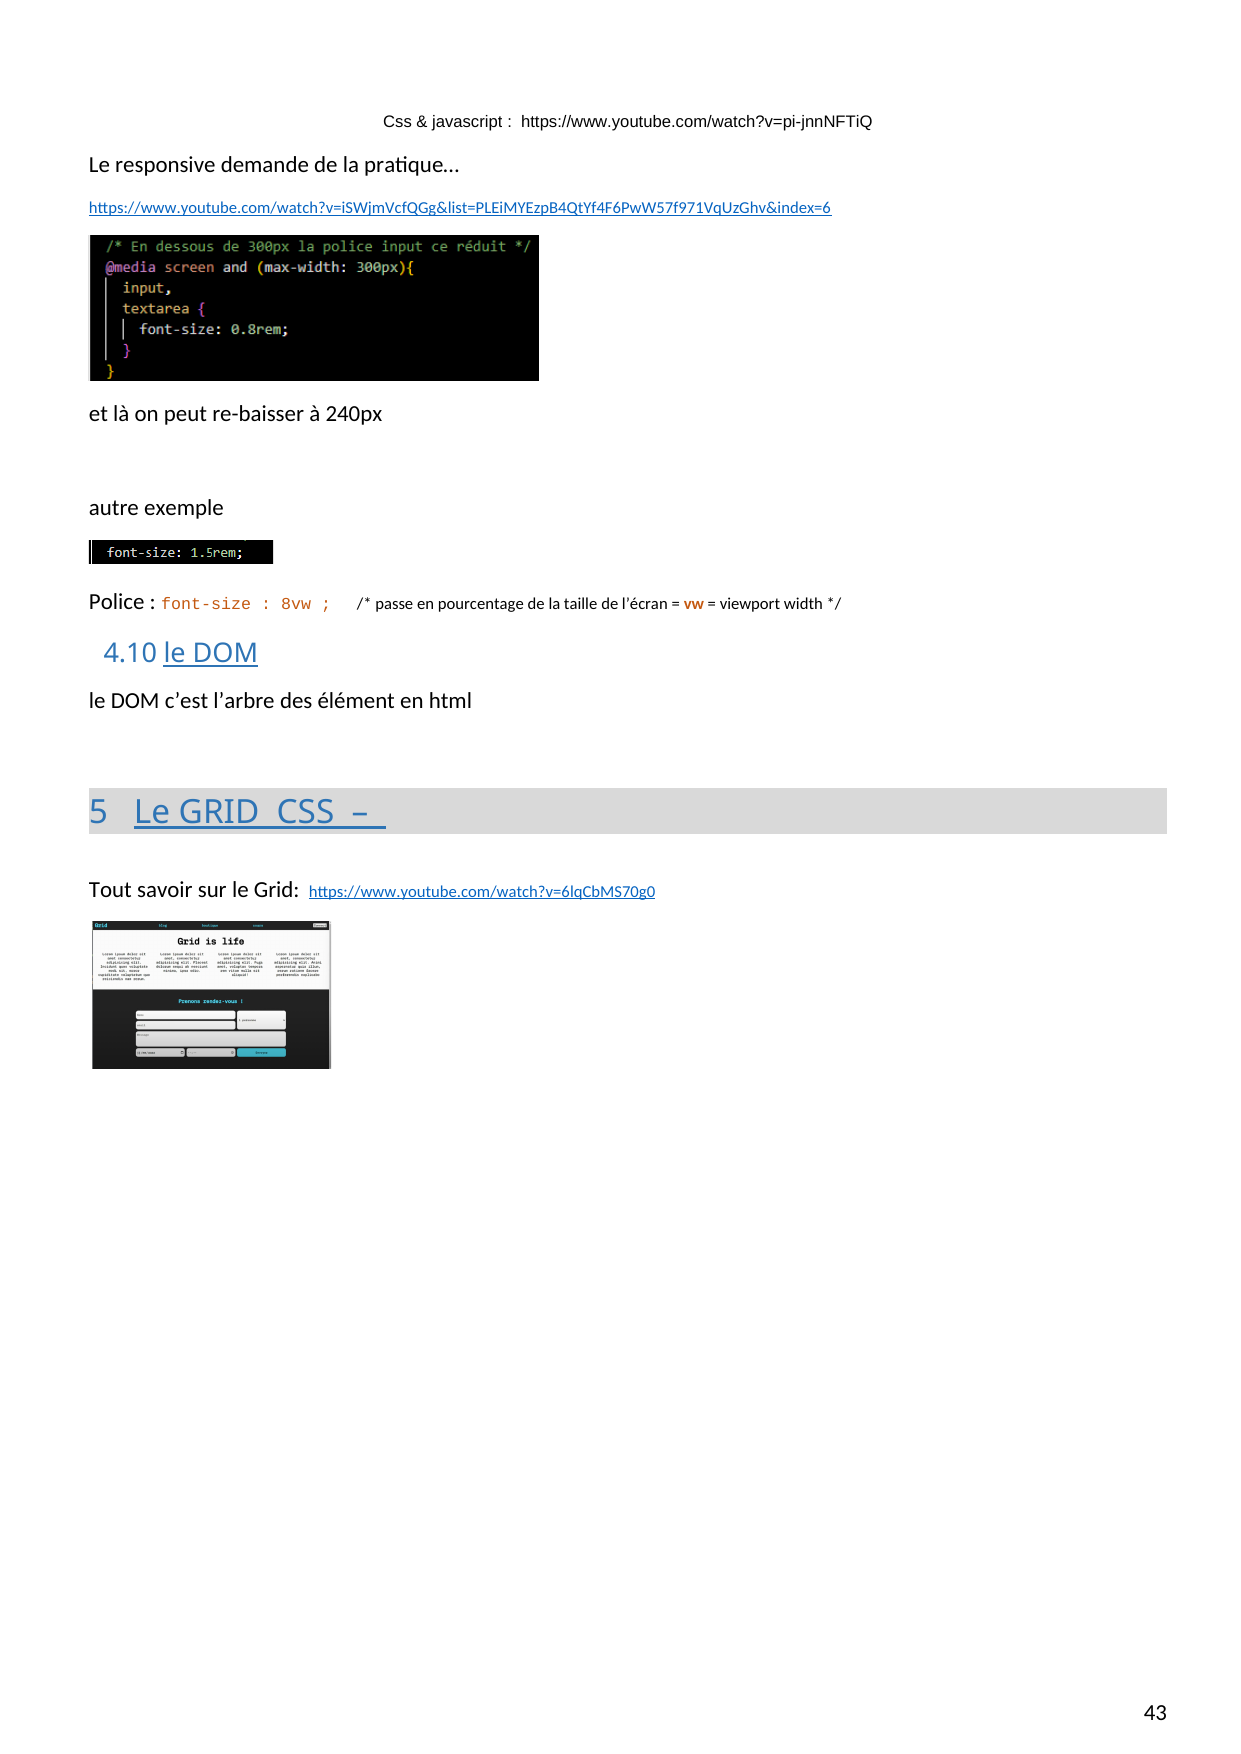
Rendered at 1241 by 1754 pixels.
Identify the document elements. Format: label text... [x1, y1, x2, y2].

text https://www.youtube.com/watch?v=iSWjmVcfQGg&list=PLEiMYEzpB4QtYf4F6PwW57f971VqUzGhv&index=6 [89, 197, 1167, 217]
picture [88, 540, 274, 564]
picture [92, 921, 332, 1069]
text le DOM c’est l’arbre des élément en html [89, 686, 1167, 714]
text Tout savoir sur le Grid: https://www.youtube.com/watch?v=6lqCbMS70g0 [89, 875, 1167, 903]
text autre exemple [89, 493, 1167, 521]
picture [88, 235, 539, 381]
text Police : font-size : 8vw ; /* passe en pourcentage de la taille de l’écran = vw = viewport width */ [89, 587, 1167, 615]
subtitle le DOM [103, 634, 1167, 671]
text et là on peut re-baisser à 240px [89, 399, 1167, 427]
text Le responsive demande de la pratique… [89, 150, 1167, 178]
subtitle Le GRID CSS – [89, 788, 1167, 834]
